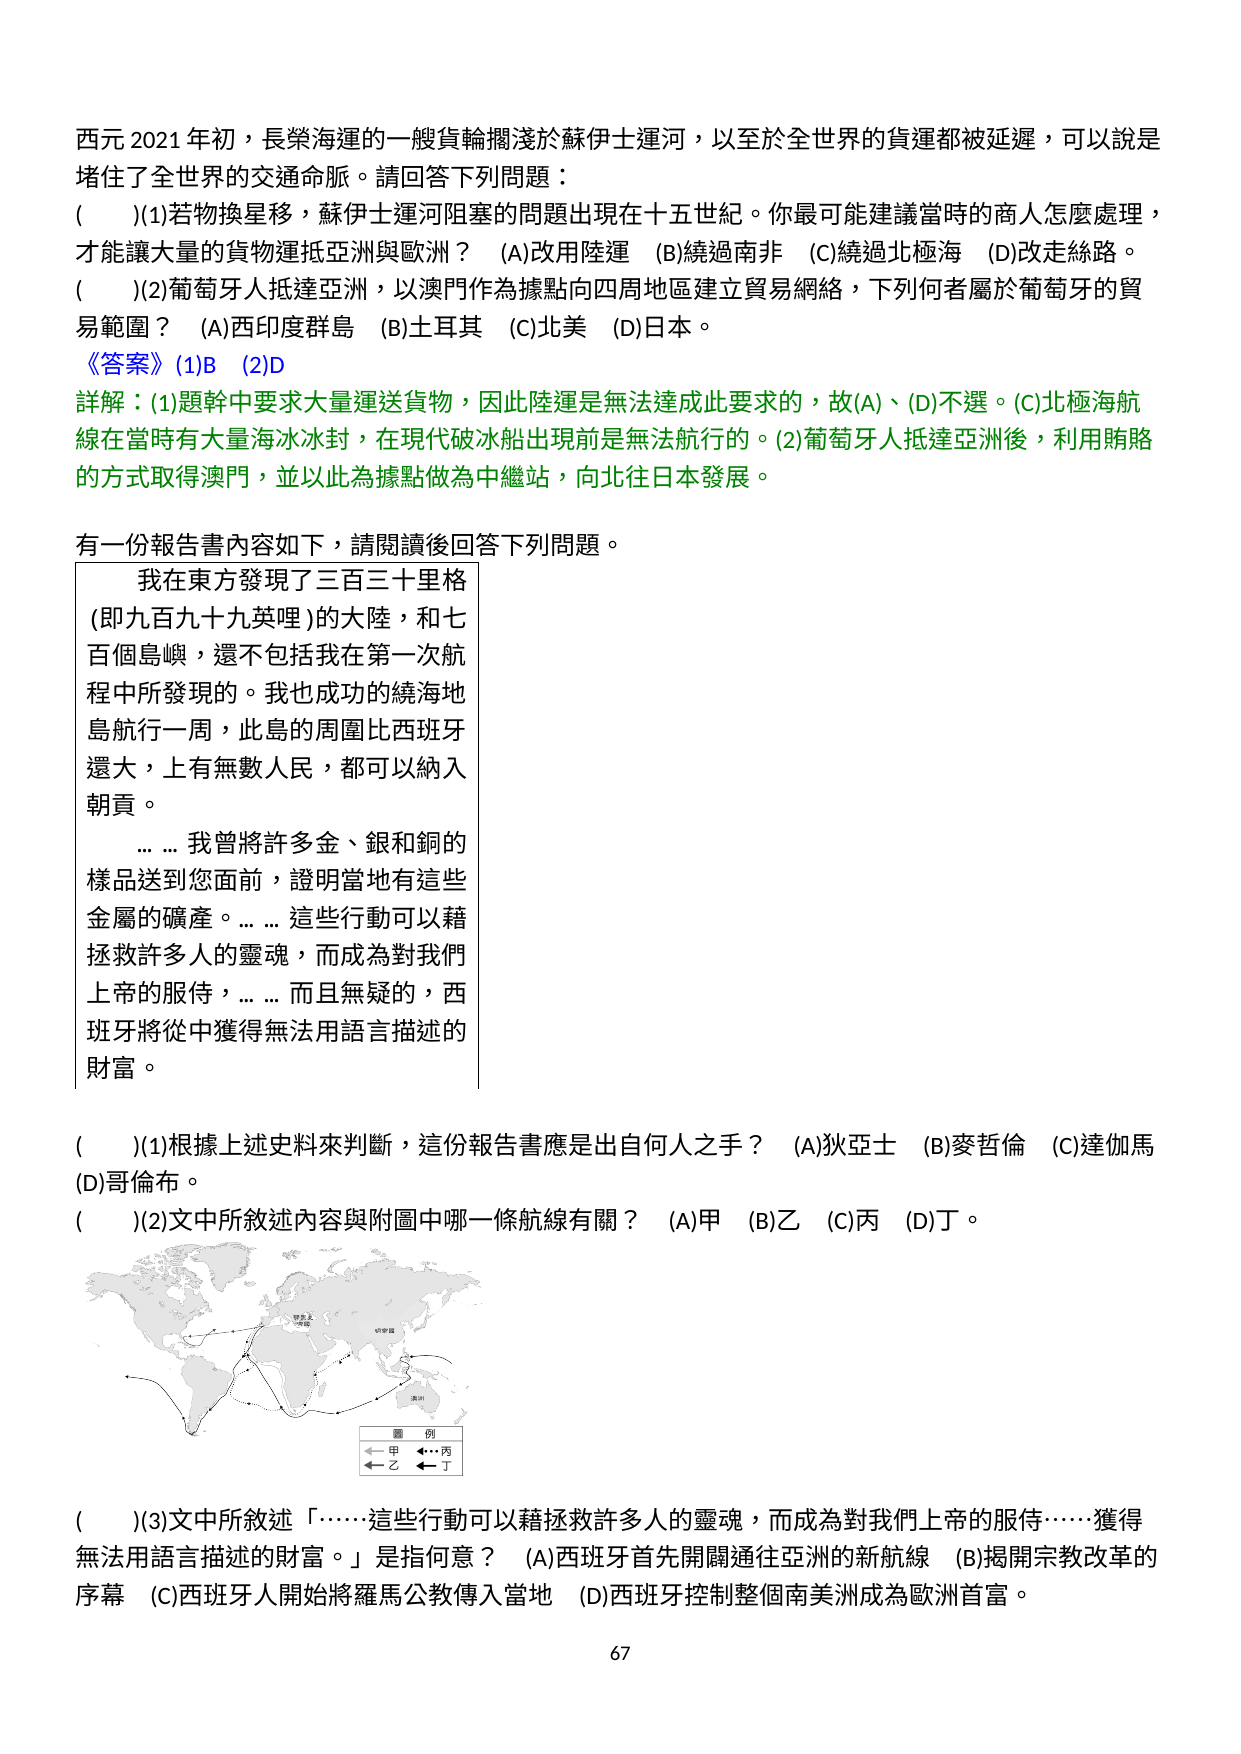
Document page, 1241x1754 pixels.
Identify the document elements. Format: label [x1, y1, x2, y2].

picture [75, 1237, 483, 1485]
